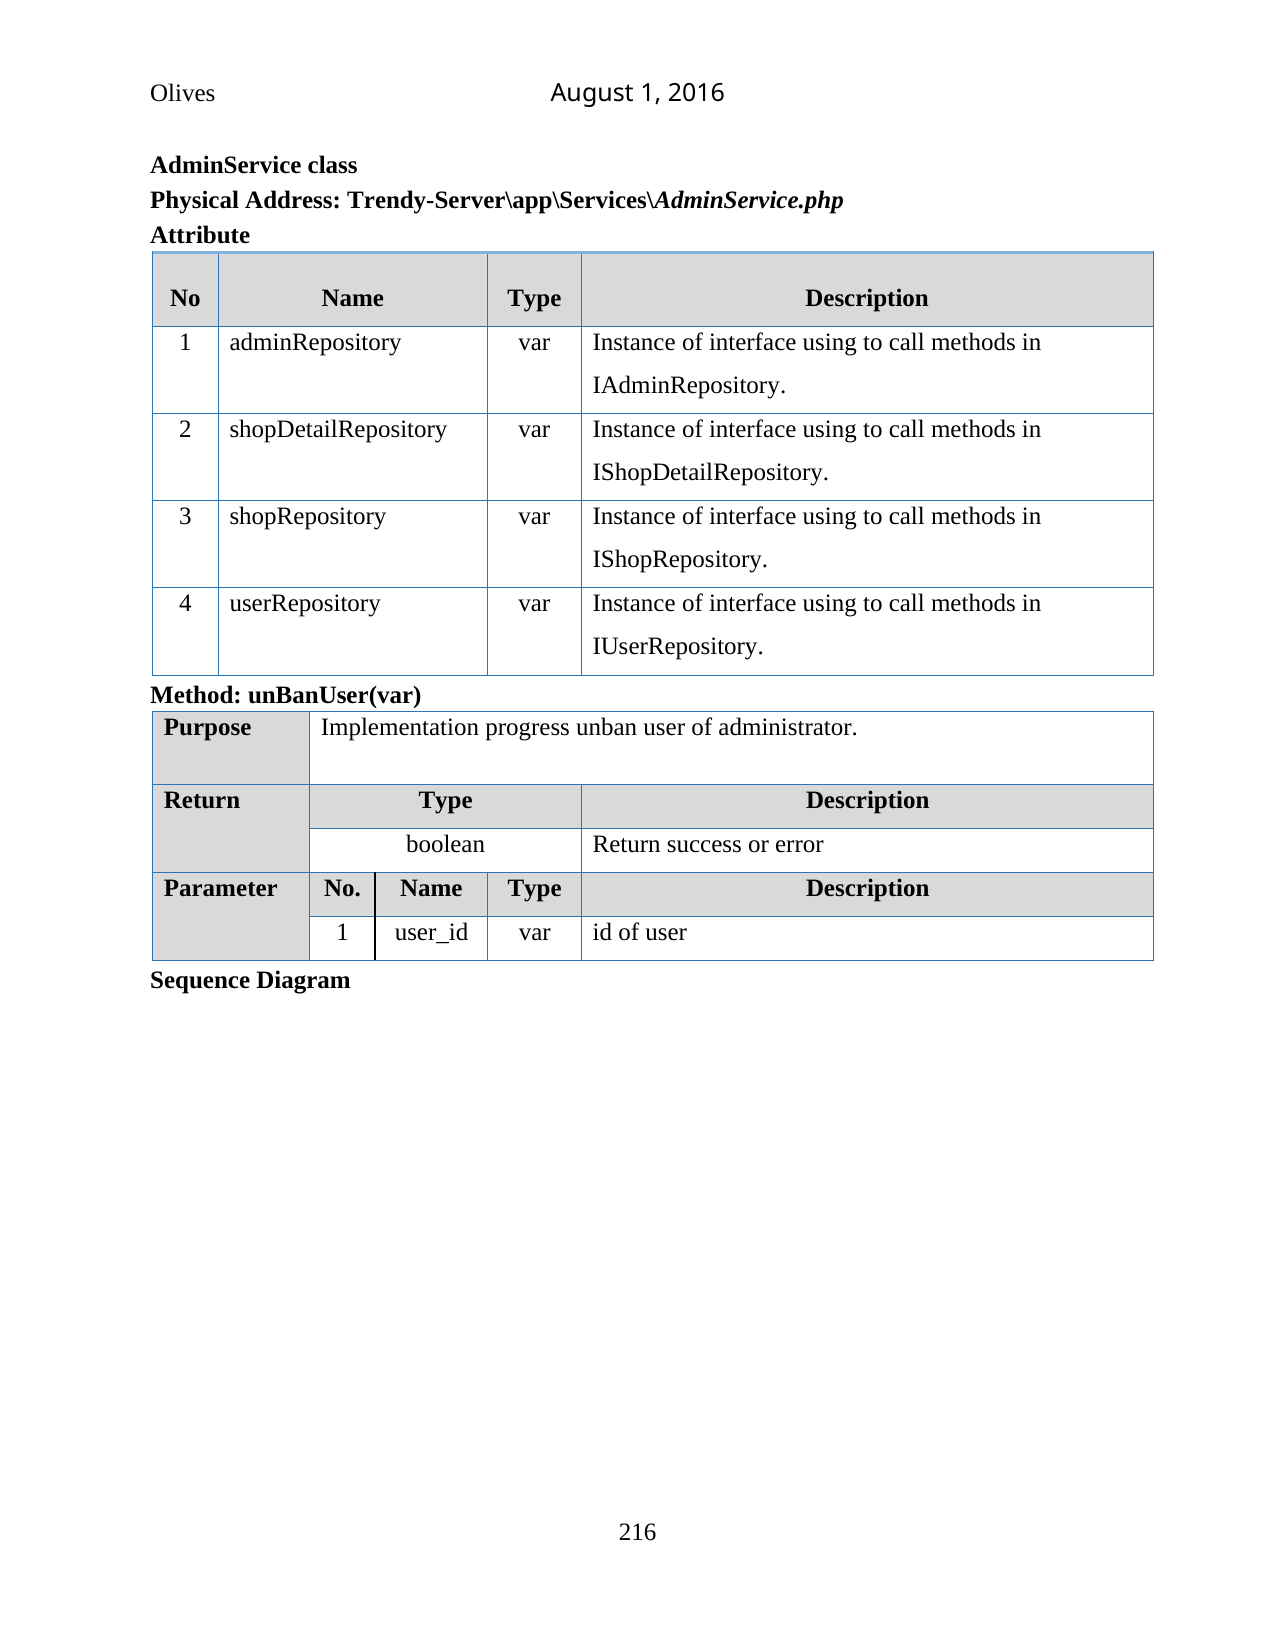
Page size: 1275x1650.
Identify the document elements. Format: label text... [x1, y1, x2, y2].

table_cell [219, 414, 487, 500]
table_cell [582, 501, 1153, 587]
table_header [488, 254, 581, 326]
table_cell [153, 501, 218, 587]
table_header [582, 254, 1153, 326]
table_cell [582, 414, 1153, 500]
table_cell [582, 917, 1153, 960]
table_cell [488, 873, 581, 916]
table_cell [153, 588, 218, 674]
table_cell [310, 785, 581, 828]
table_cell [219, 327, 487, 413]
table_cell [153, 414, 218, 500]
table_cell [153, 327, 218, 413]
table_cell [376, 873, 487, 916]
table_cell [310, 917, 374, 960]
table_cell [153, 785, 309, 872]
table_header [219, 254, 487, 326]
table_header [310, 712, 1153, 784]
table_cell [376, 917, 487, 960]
subtitle AdminService class [150, 150, 1125, 179]
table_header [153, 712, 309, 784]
subtitle Attribute [150, 220, 1125, 249]
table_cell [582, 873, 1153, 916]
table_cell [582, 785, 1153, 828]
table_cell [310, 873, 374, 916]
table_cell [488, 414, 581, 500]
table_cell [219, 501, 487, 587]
subtitle Sequence Diagram [150, 965, 1125, 994]
subtitle Method: unBanUser(var) [150, 680, 1125, 708]
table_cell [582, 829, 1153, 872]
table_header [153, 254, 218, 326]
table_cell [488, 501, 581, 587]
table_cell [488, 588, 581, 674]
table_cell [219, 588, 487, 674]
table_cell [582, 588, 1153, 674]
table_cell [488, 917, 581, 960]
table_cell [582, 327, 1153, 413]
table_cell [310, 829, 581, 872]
subtitle Physical Address: Trendy-Server\app\Services\AdminService.php [150, 185, 1125, 214]
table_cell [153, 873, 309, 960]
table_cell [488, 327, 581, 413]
